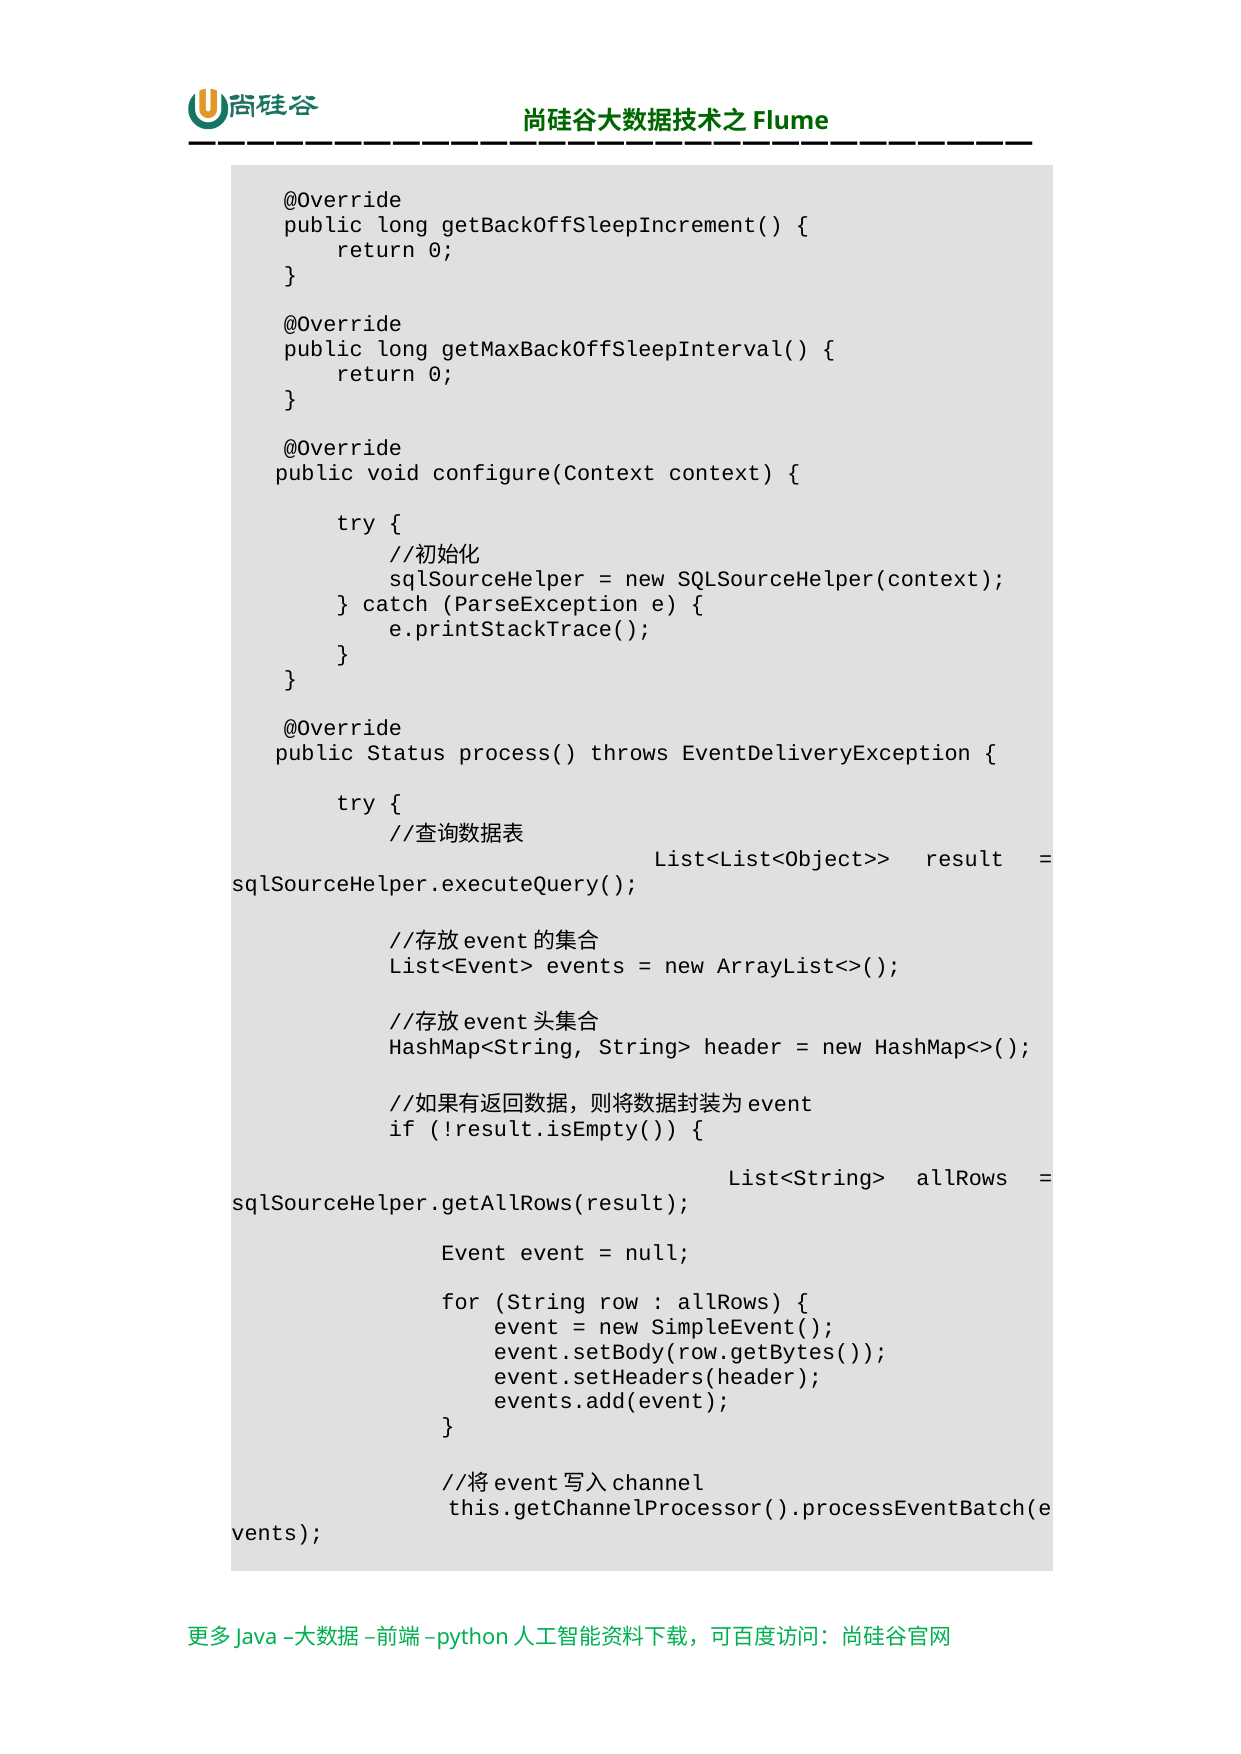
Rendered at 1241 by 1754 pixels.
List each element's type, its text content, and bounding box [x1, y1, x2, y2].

text //将event写入channel [231, 1465, 1053, 1497]
text List<String> allRows = sqlSourceHelper.getAllRows(result); [231, 1167, 1053, 1217]
text //存放event的集合 [231, 923, 1053, 955]
text List<List<Object>> result = sqlSourceHelper.executeQuery(); [231, 848, 1053, 898]
text public long getMaxBackOffSleepInterval() { [231, 338, 1053, 363]
text Event event = null; [231, 1242, 1053, 1267]
text return 0; [231, 239, 1053, 264]
text events.add(event); [231, 1391, 1053, 1415]
text try { [231, 512, 1053, 537]
text event = new SimpleEvent(); [231, 1316, 1053, 1341]
text event.setHeaders(header); [231, 1366, 1053, 1391]
text @Override [231, 189, 1053, 214]
text HashMap<String, String> header = new HashMap<>(); [231, 1036, 1053, 1061]
text return 0; [231, 363, 1053, 388]
text } [231, 643, 1053, 668]
text this.getChannelProcessor().processEventBatch(events); [231, 1497, 1053, 1547]
text sqlSourceHelper = new SQLSourceHelper(context); [231, 568, 1053, 593]
text @Override [231, 313, 1053, 338]
text //初始化 [231, 537, 1053, 568]
text try { [231, 792, 1053, 816]
text public void configure(Context context) { [231, 462, 1053, 487]
text public long getBackOffSleepIncrement() { [231, 214, 1053, 239]
text event.setBody(row.getBytes()); [231, 1341, 1053, 1366]
text @Override [231, 717, 1053, 742]
picture [187, 88, 320, 130]
text @Override [231, 437, 1053, 462]
text //查询数据表 [231, 816, 1053, 848]
text } [231, 264, 1053, 289]
text public Status process() throws EventDeliveryException { [231, 742, 1053, 767]
text } catch (ParseException e) { [231, 593, 1053, 618]
text e.printStackTrace(); [231, 618, 1053, 643]
text if (!result.isEmpty()) { [231, 1118, 1053, 1143]
text } [231, 1415, 1053, 1440]
text List<Event> events = new ArrayList<>(); [231, 955, 1053, 979]
text for (String row : allRows) { [231, 1291, 1053, 1316]
text //如果有返回数据，则将数据封装为event [231, 1086, 1053, 1118]
text //存放event头集合 [231, 1004, 1053, 1036]
text } [231, 668, 1053, 692]
text } [231, 388, 1053, 413]
